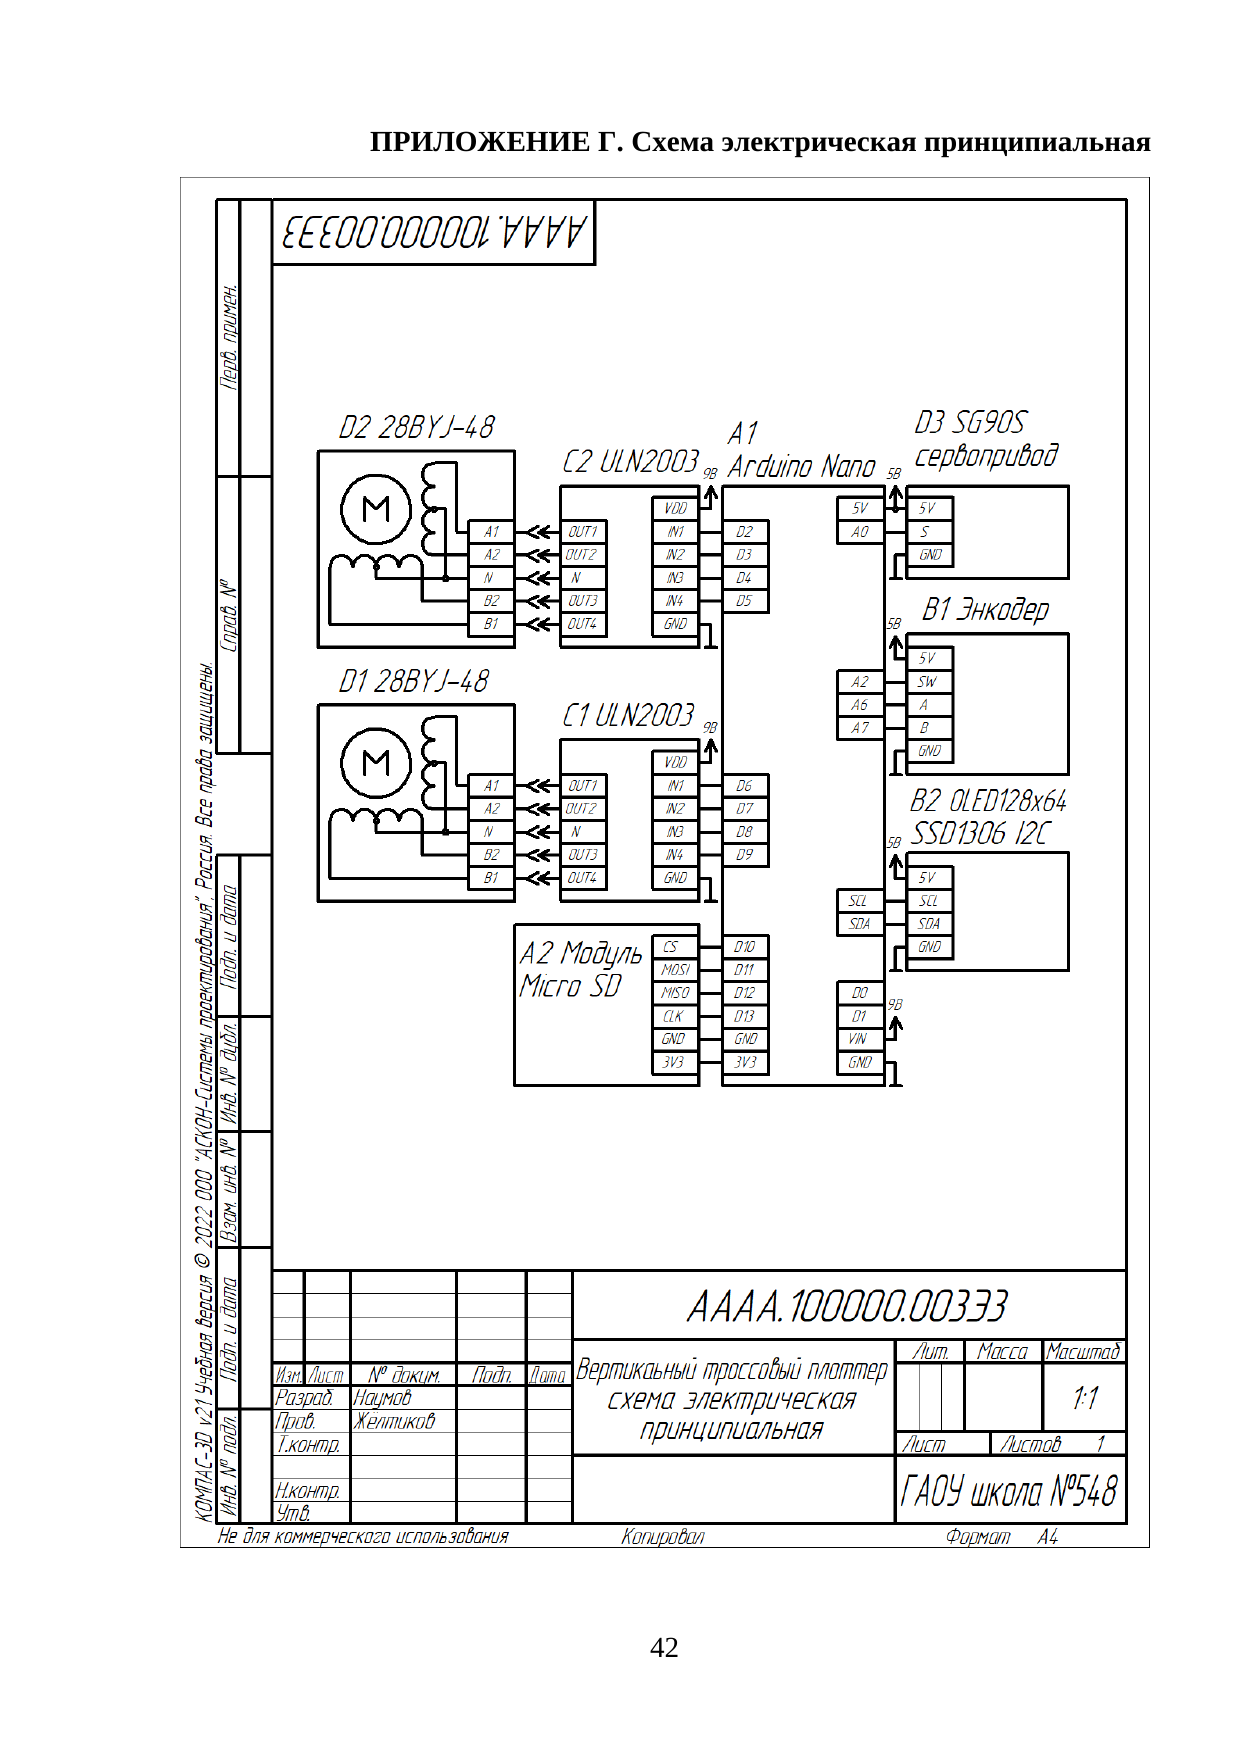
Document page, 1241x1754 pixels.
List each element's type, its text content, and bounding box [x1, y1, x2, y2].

picture [177, 174, 1152, 1550]
subtitle ПРИЛОЖЕНИЕ Г. Схема электрическая принципиальная [177, 124, 1152, 157]
